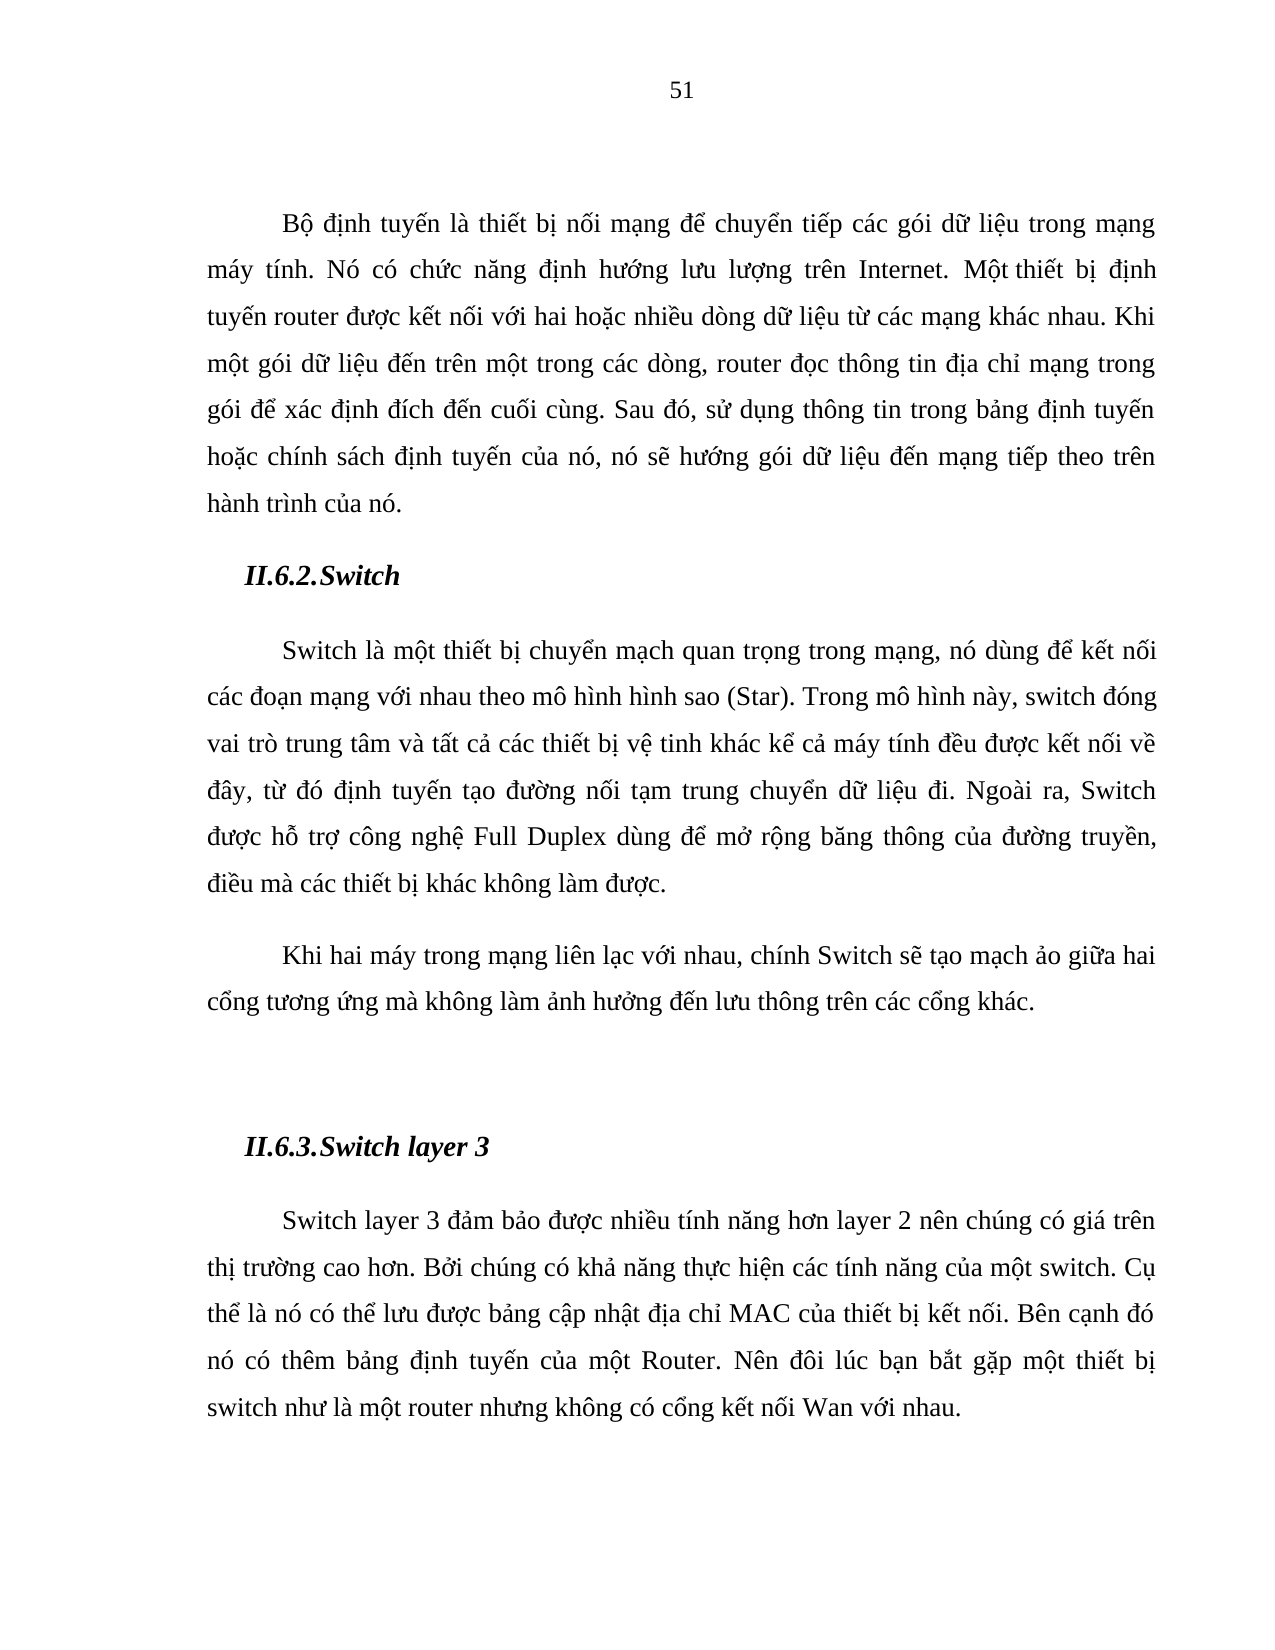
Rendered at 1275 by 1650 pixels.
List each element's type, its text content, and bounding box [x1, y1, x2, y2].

text Switch layer 3 đảm bảo được nhiều tính năng hơn layer 2 nên chúng có giá trên thị trường cao hơn. Bởi chúng có khả năng thực hiện các tính năng của một switch. Cụ thể là nó có thể lưu được bảng cập nhật địa chỉ MAC của thiết bị kết nối. Bên cạnh đó nó có thêm bảng định tuyến của một Router. Nên đôi lúc bạn bắt gặp một thiết bị switch như là một router nhưng không có cổng kết nối Wan với nhau. [207, 1204, 1157, 1422]
text Bộ định tuyến là thiết bị nối mạng để chuyển tiếp các gói dữ liệu trong mạng máy tính. Nó có chức năng định hướng lưu lượng trên Internet. Một thiết bị định tuyến router được kết nối với hai hoặc nhiều dòng dữ liệu từ các mạng khác nhau. Khi một gói dữ liệu đến trên một trong các dòng, router đọc thông tin địa chỉ mạng trong gói để xác định đích đến cuối cùng. Sau đó, sử dụng thông tin trong bảng định tuyến hoặc chính sách định tuyến của nó, nó sẽ hướng gói dữ liệu đến mạng tiếp theo trên hành trình của nó. [207, 207, 1157, 518]
text Khi hai máy trong mạng liên lạc với nhau, chính Switch sẽ tạo mạch ảo giữa hai cổng tương ứng mà không làm ảnh hưởng đến lưu thông trên các cổng khác. [207, 939, 1157, 1017]
text Switch là một thiết bị chuyển mạch quan trọng trong mạng, nó dùng để kết nối các đoạn mạng với nhau theo mô hình hình sao (Star). Trong mô hình này, switch đóng vai trò trung tâm và tất cả các thiết bị vệ tinh khác kể cả máy tính đều được kết nối về đây, từ đó định tuyến tạo đường nối tạm trung chuyển dữ liệu đi. Ngoài ra, Switch được hỗ trợ công nghệ Full Duplex dùng để mở rộng băng thông của đường truyền, điều mà các thiết bị khác không làm được. [207, 634, 1157, 898]
list Switch [244, 558, 1157, 592]
list Switch layer 3 [244, 1129, 1157, 1162]
